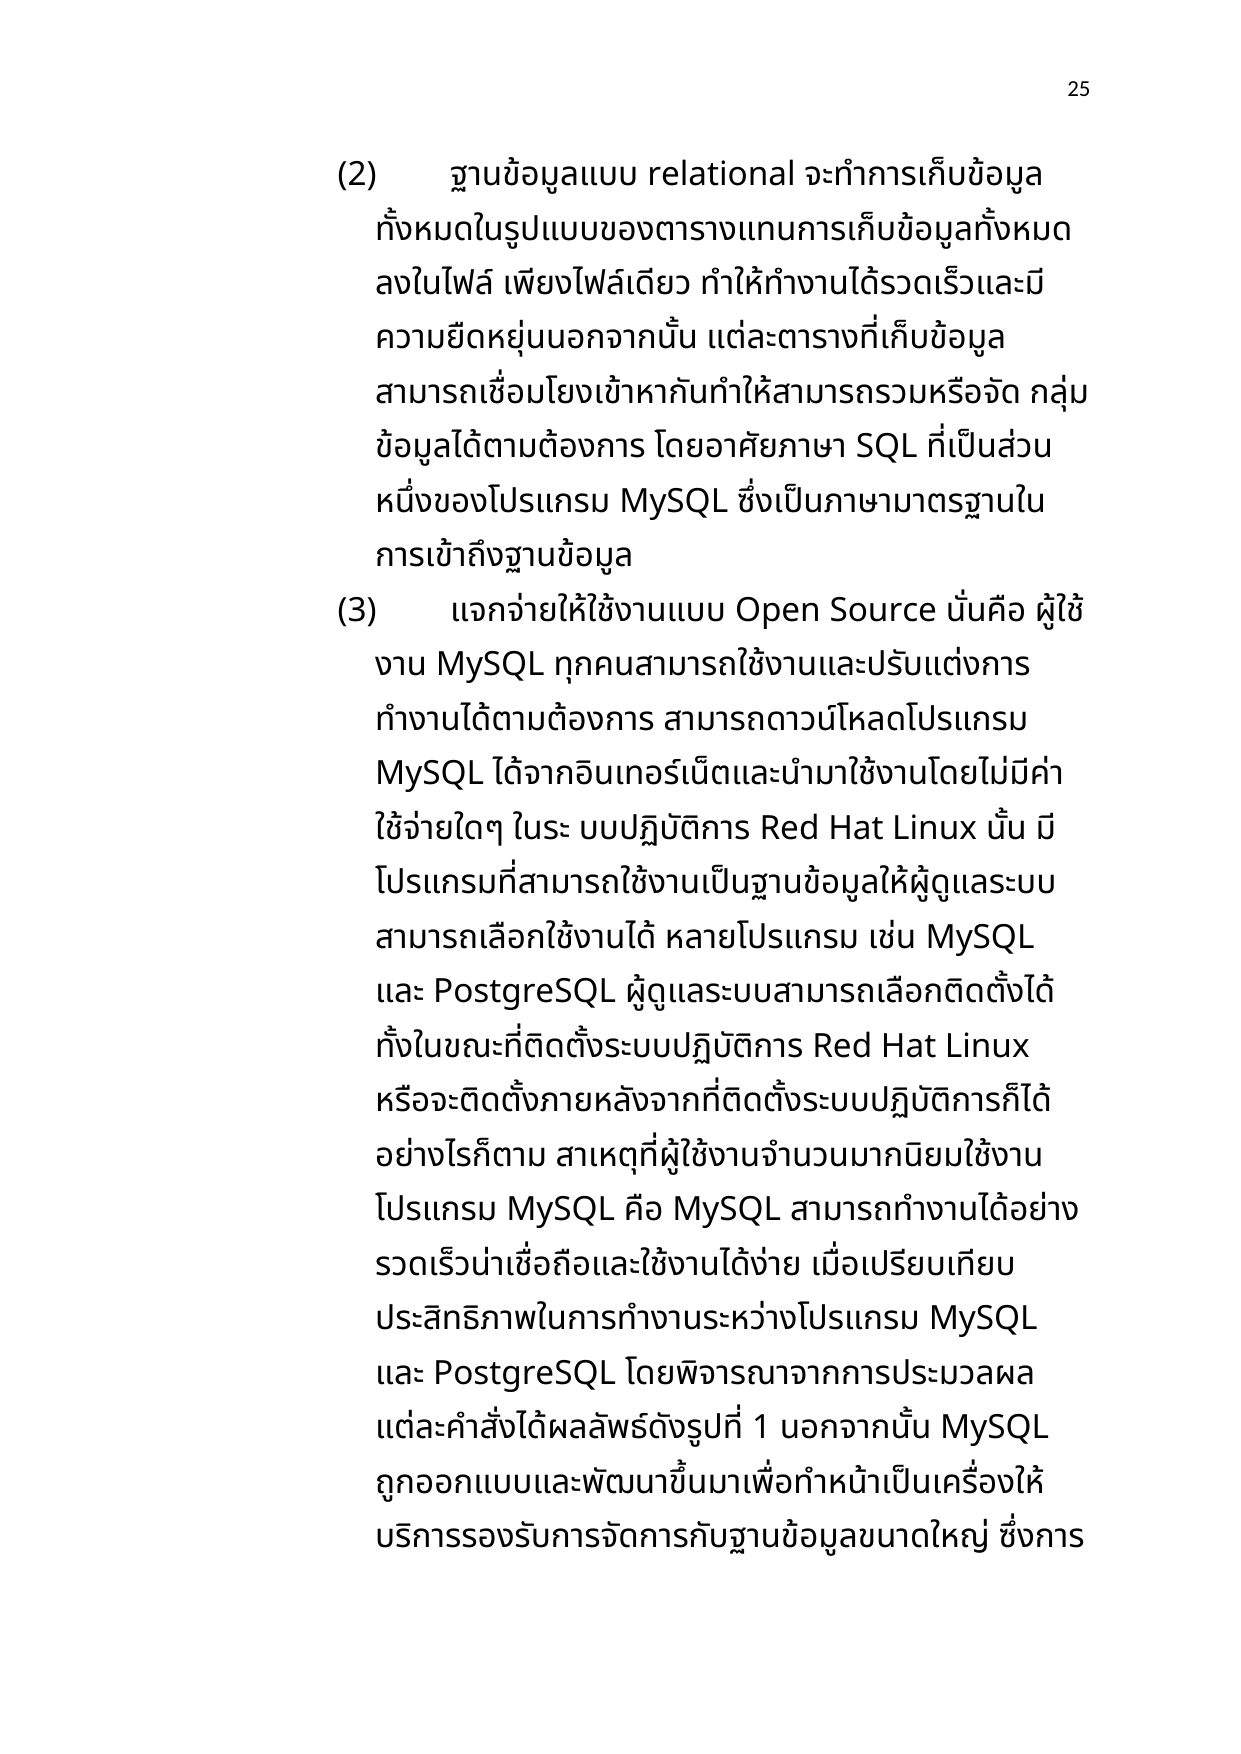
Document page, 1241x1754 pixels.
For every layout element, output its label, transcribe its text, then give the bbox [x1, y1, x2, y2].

list ฐานข้อมูลแบบ relational จะทำการเก็บข้อมูลทั้งหมดในรูปแบบของตารางแทนการเก็บข้อมูลทั้งหมดลงในไฟล์ เพียงไฟล์เดียว ทำให้ทำงานได้รวดเร็วและมีความยืดหยุ่นนอกจากนั้น แต่ละตารางที่เก็บข้อมูลสามารถเชื่อมโยงเข้าหากันทำให้สามารถรวมหรือจัด กลุ่มข้อมูลได้ตามต้องการ โดยอาศัยภาษา SQL ที่เป็นส่วนหนึ่งของโปรแกรม MySQL ซึ่งเป็นภาษามาตรฐานในการเข้าถึงฐานข้อมูล [337, 150, 1090, 582]
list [337, 586, 1090, 1563]
